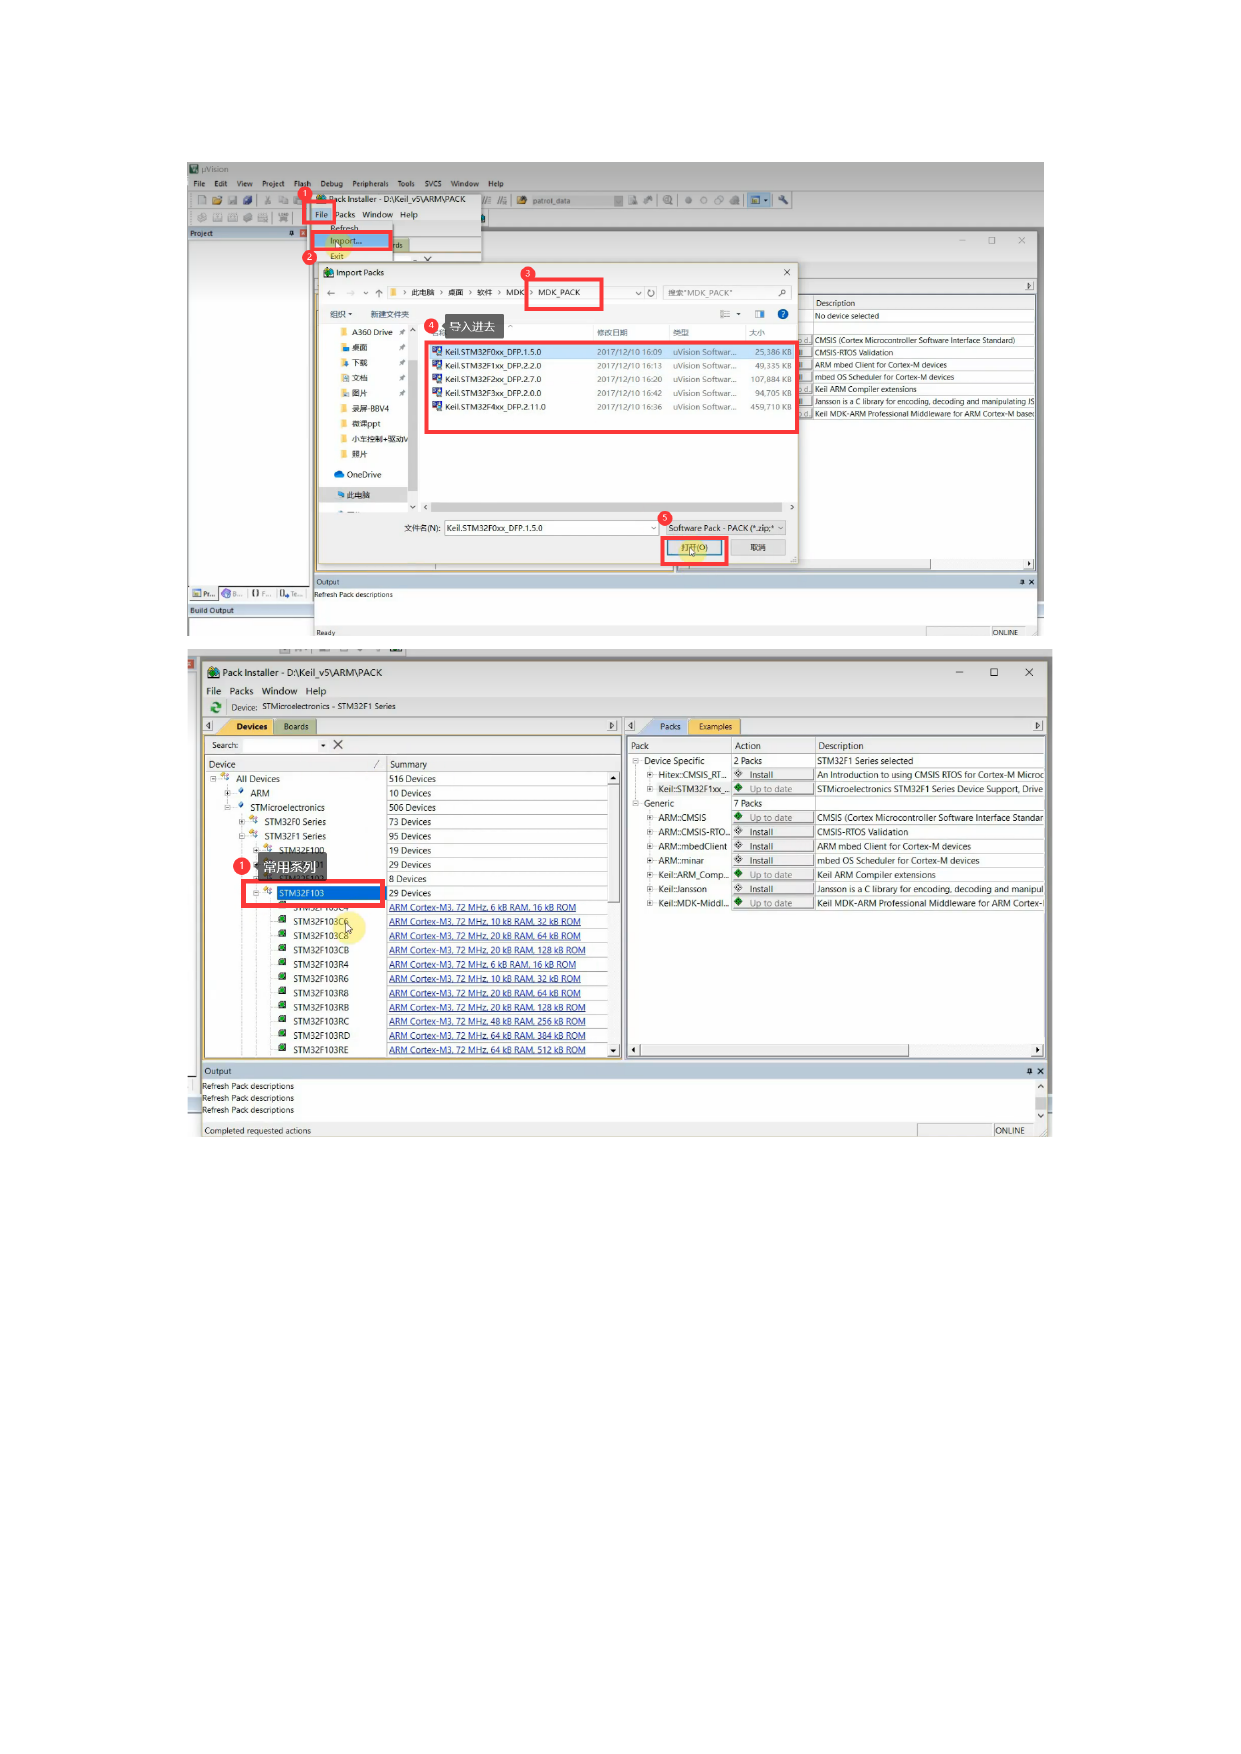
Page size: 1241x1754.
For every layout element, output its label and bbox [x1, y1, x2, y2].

picture [187, 649, 1053, 1137]
picture [187, 162, 1044, 636]
